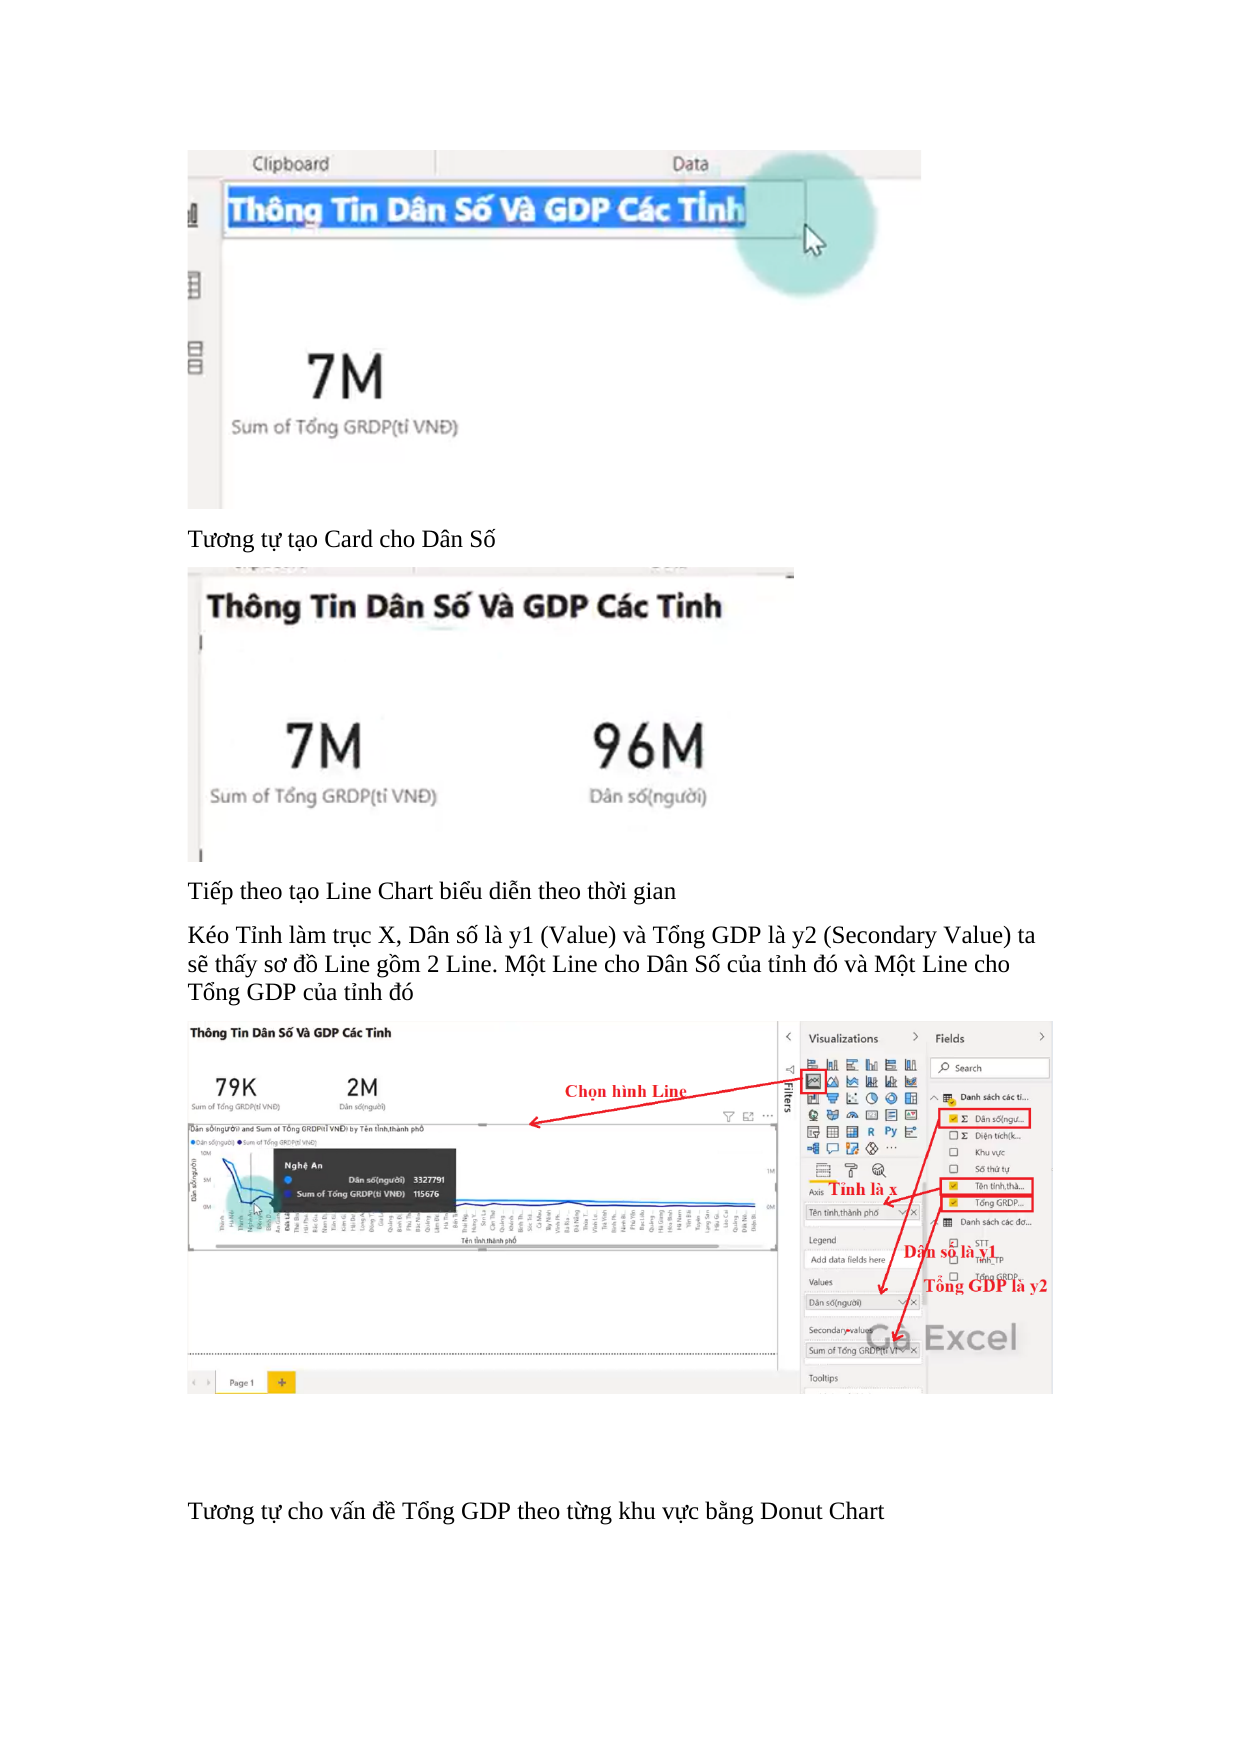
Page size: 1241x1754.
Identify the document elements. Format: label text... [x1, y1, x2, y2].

list Tiếp theo tạo Line Chart biểu diễn theo thời gian [187, 876, 1053, 905]
picture [187, 567, 794, 862]
picture [187, 1021, 1053, 1394]
list Tương tự cho vấn đề Tổng GDP theo từng khu vực bằng Donut Chart [187, 1496, 1053, 1524]
list Tương tự tạo Card cho Dân Số [187, 524, 1053, 552]
picture [187, 150, 922, 509]
list Kéo Tỉnh làm trục X, Dân số là y1 (Value) và Tổng GDP là y2 (Secondary Value) ta sẽ thấy sơ đồ Line gồm 2 Line. Một Line cho Dân Số của tỉnh đó và Một Line cho Tổng GDP của tỉnh đó [187, 920, 1053, 1006]
